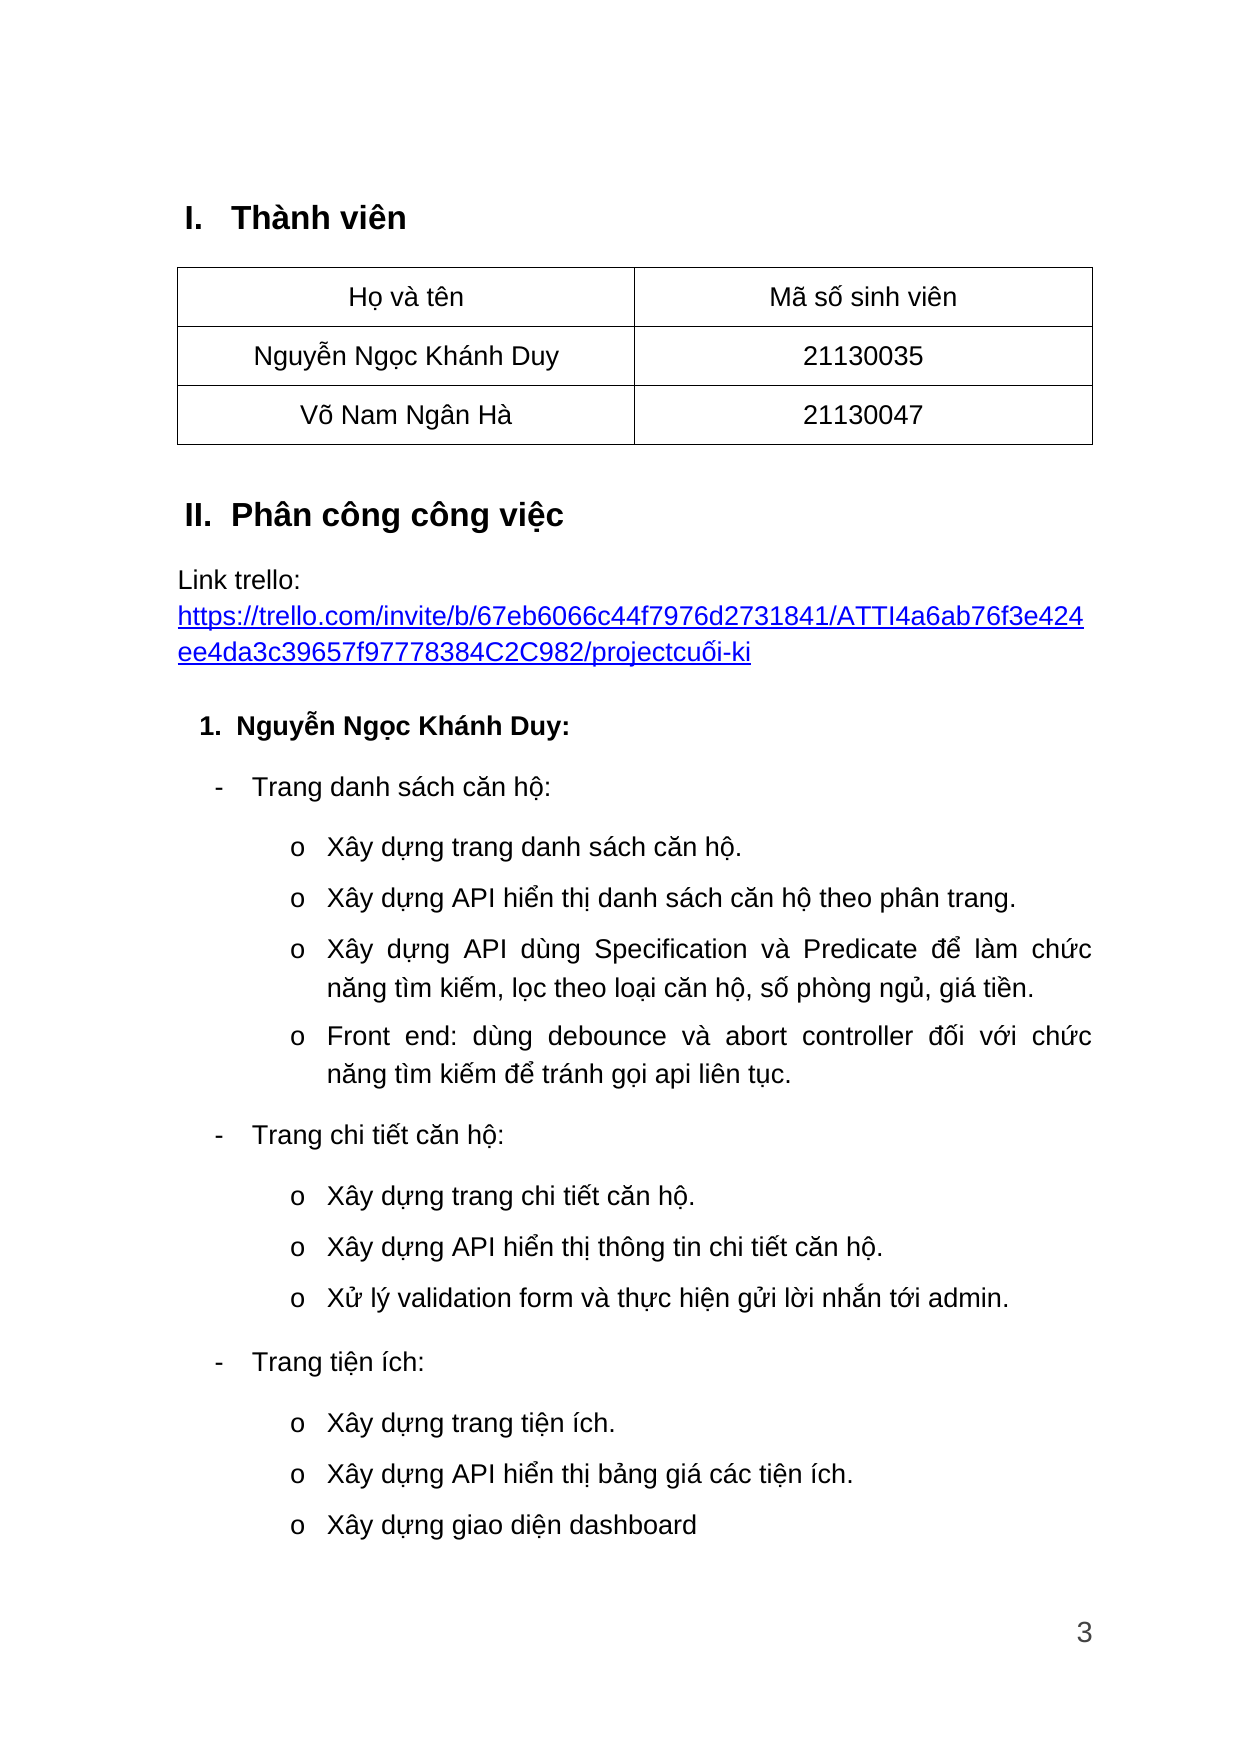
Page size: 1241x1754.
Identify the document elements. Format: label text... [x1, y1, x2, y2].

table_cell 21130047 [635, 386, 1092, 444]
subtitle Thành viên [184, 198, 1092, 236]
table_header Mã số sinh viên [635, 268, 1092, 326]
table_cell 21130035 [635, 327, 1092, 385]
table_header Họ và tên [178, 268, 634, 326]
list Xây dựng API dùng Specification và Predicate để làm chức năng tìm kiếm, lọc theo loại căn hộ, số phòng ngủ, giá tiền. [289, 933, 1092, 1003]
list Trang tiện ích: [214, 1346, 1092, 1377]
table_cell Nguyễn Ngọc Khánh Duy [178, 327, 634, 385]
list Xây dựng trang danh sách căn hộ. [289, 831, 1092, 865]
list Trang danh sách căn hộ: [214, 771, 1092, 802]
list Xây dựng API hiển thị bảng giá các tiện ích. [289, 1458, 1092, 1491]
list Xây dựng API hiển thị danh sách căn hộ theo phân trang. [289, 882, 1092, 916]
list Trang chi tiết căn hộ: [214, 1119, 1092, 1151]
text Link trello: https://trello.com/invite/b/67eb6066c44f7976d2731841/ATTI4a6ab76f3e424ee4da3c39657f97778384C2C982/projectcuối-ki [177, 564, 1092, 667]
table_cell Võ Nam Ngân Hà [178, 386, 634, 444]
list Nguyễn Ngọc Khánh Duy: [199, 709, 1092, 741]
list Xử lý validation form và thực hiện gửi lời nhắn tới admin. [289, 1282, 1092, 1316]
list Front end: dùng debounce và abort controller đối với chức năng tìm kiếm để tránh gọi api liên tục. [289, 1020, 1092, 1090]
list Xây dựng giao diện dashboard [289, 1509, 1092, 1542]
list Xây dựng trang chi tiết căn hộ. [289, 1180, 1092, 1214]
subtitle Phân công công việc [184, 495, 1092, 533]
list Xây dựng trang tiện ích. [289, 1407, 1092, 1440]
list Xây dựng API hiển thị thông tin chi tiết căn hộ. [289, 1231, 1092, 1265]
